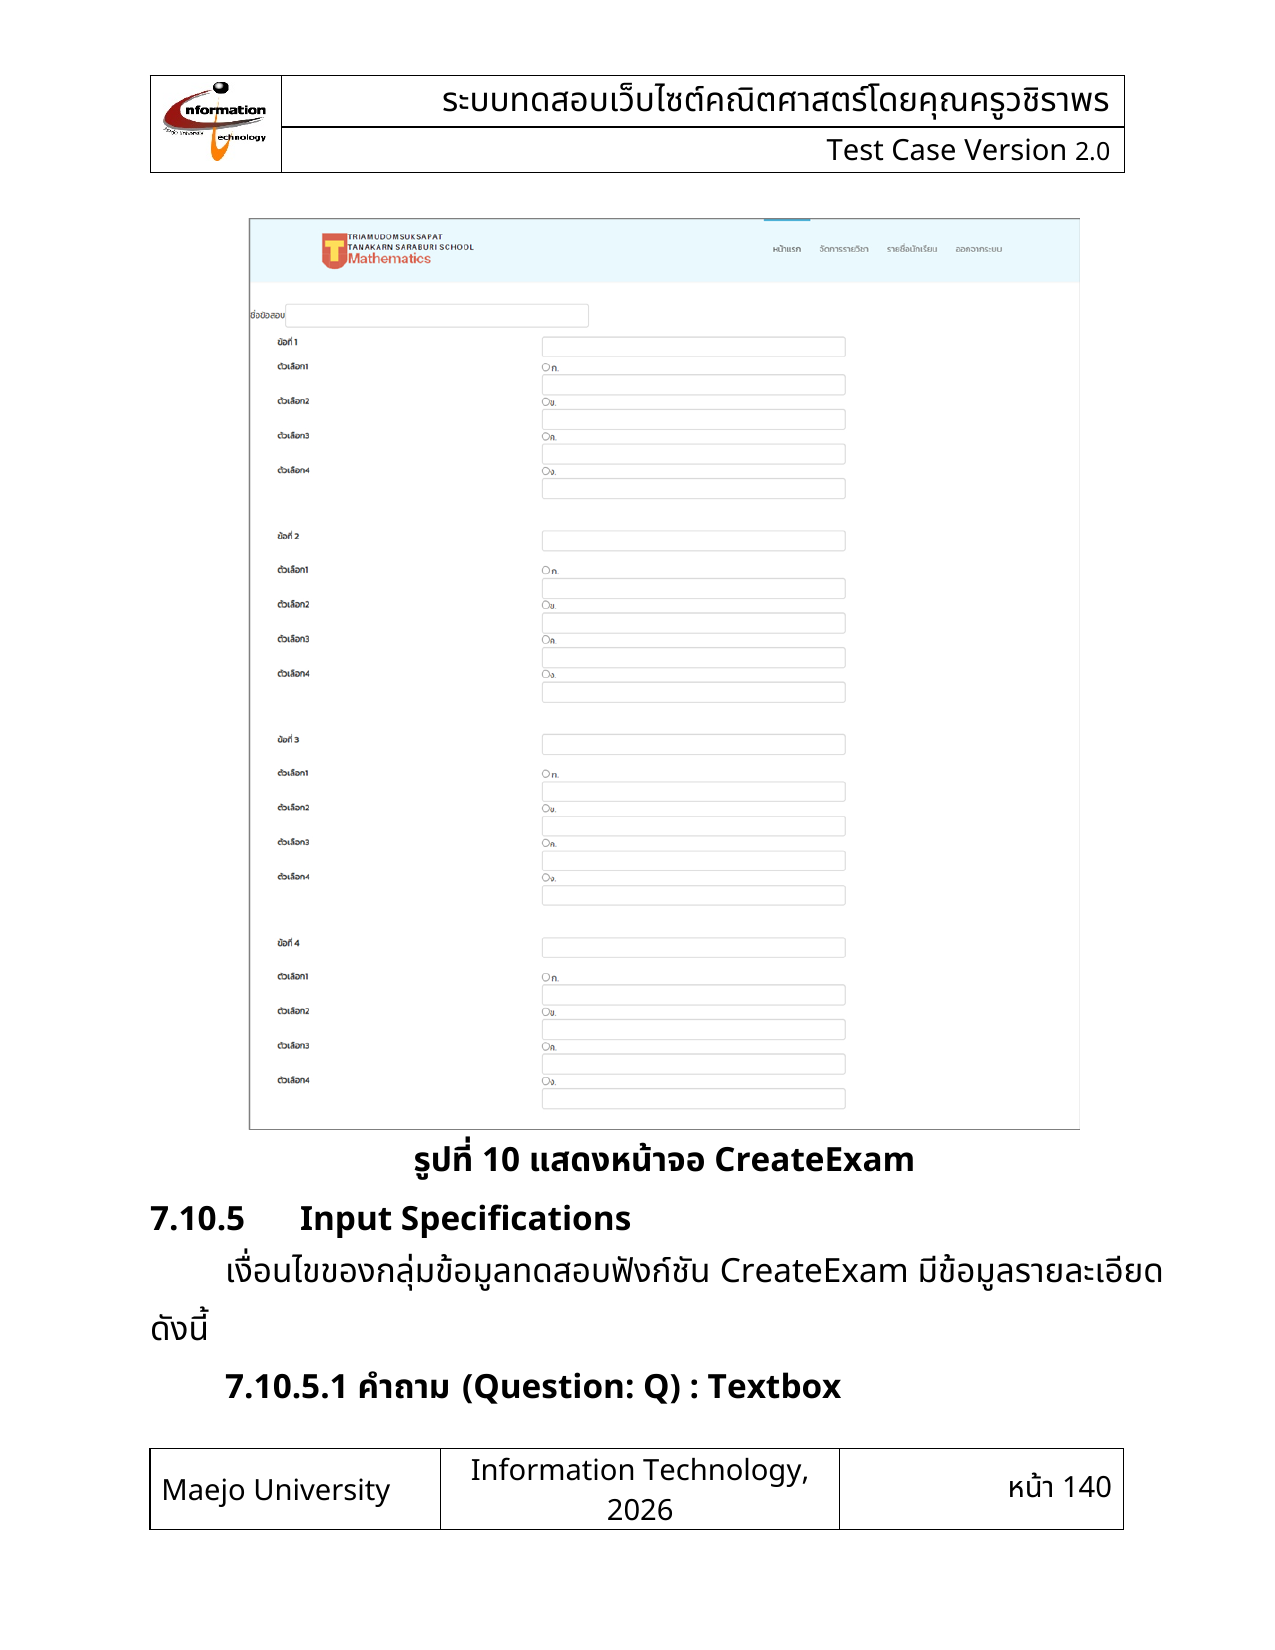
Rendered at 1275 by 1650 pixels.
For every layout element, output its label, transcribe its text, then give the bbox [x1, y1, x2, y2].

text รูปที่ 10 แสดงหน้าจอ CreateExam [150, 1136, 1178, 1187]
text 7.10.5 Input Specifications [150, 1194, 1178, 1240]
picture [162, 82, 266, 161]
text 7.10.5.1 คำถาม (Question: Q) : Textbox [150, 1362, 1125, 1413]
picture [248, 218, 1080, 1130]
text เงื่อนไขของกลุ่มข้อมูลทดสอบฟังก์ชัน CreateExam มีข้อมูลรายละเอียดดังนี้ [150, 1246, 1178, 1355]
